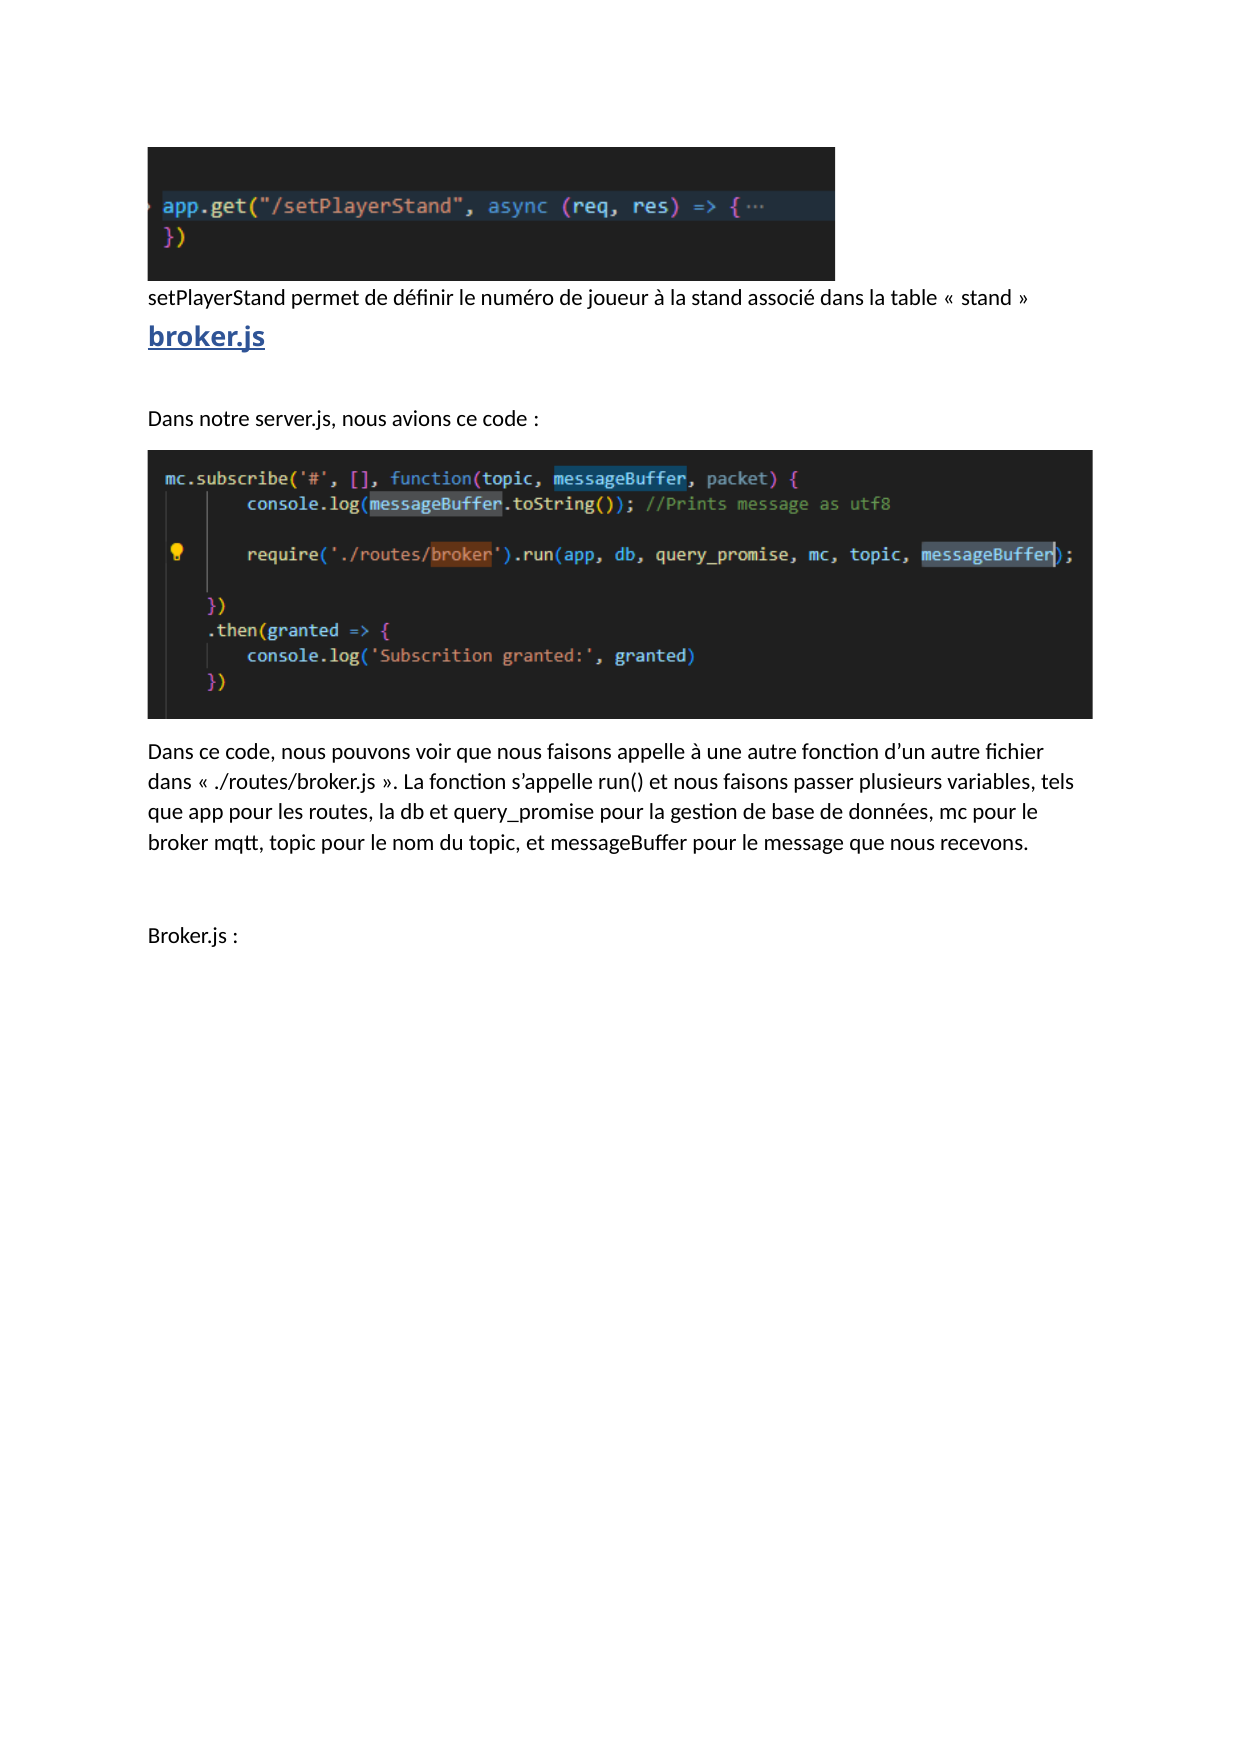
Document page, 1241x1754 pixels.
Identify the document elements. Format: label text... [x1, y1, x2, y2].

text setPlayerStand permet de définir le numéro de joueur à la stand associé dans la table « stand » [148, 283, 1093, 311]
text Broker.js : [148, 921, 1093, 949]
text Dans ce code, nous pouvons voir que nous faisons appelle à une autre fonction d’un autre fichier dans « ./routes/broker.js ». La fonction s’appelle run() et nous faisons passer plusieurs variables, tels que app pour les routes, la db et query_promise pour la gestion de base de données, mc pour le broker mqtt, topic pour le nom du topic, et messageBuffer pour le message que nous recevons. [148, 737, 1093, 856]
picture [147, 147, 836, 281]
subtitle broker.js [148, 317, 1093, 354]
picture [147, 450, 1093, 719]
text Dans notre server.js, nous avions ce code : [148, 404, 1093, 432]
